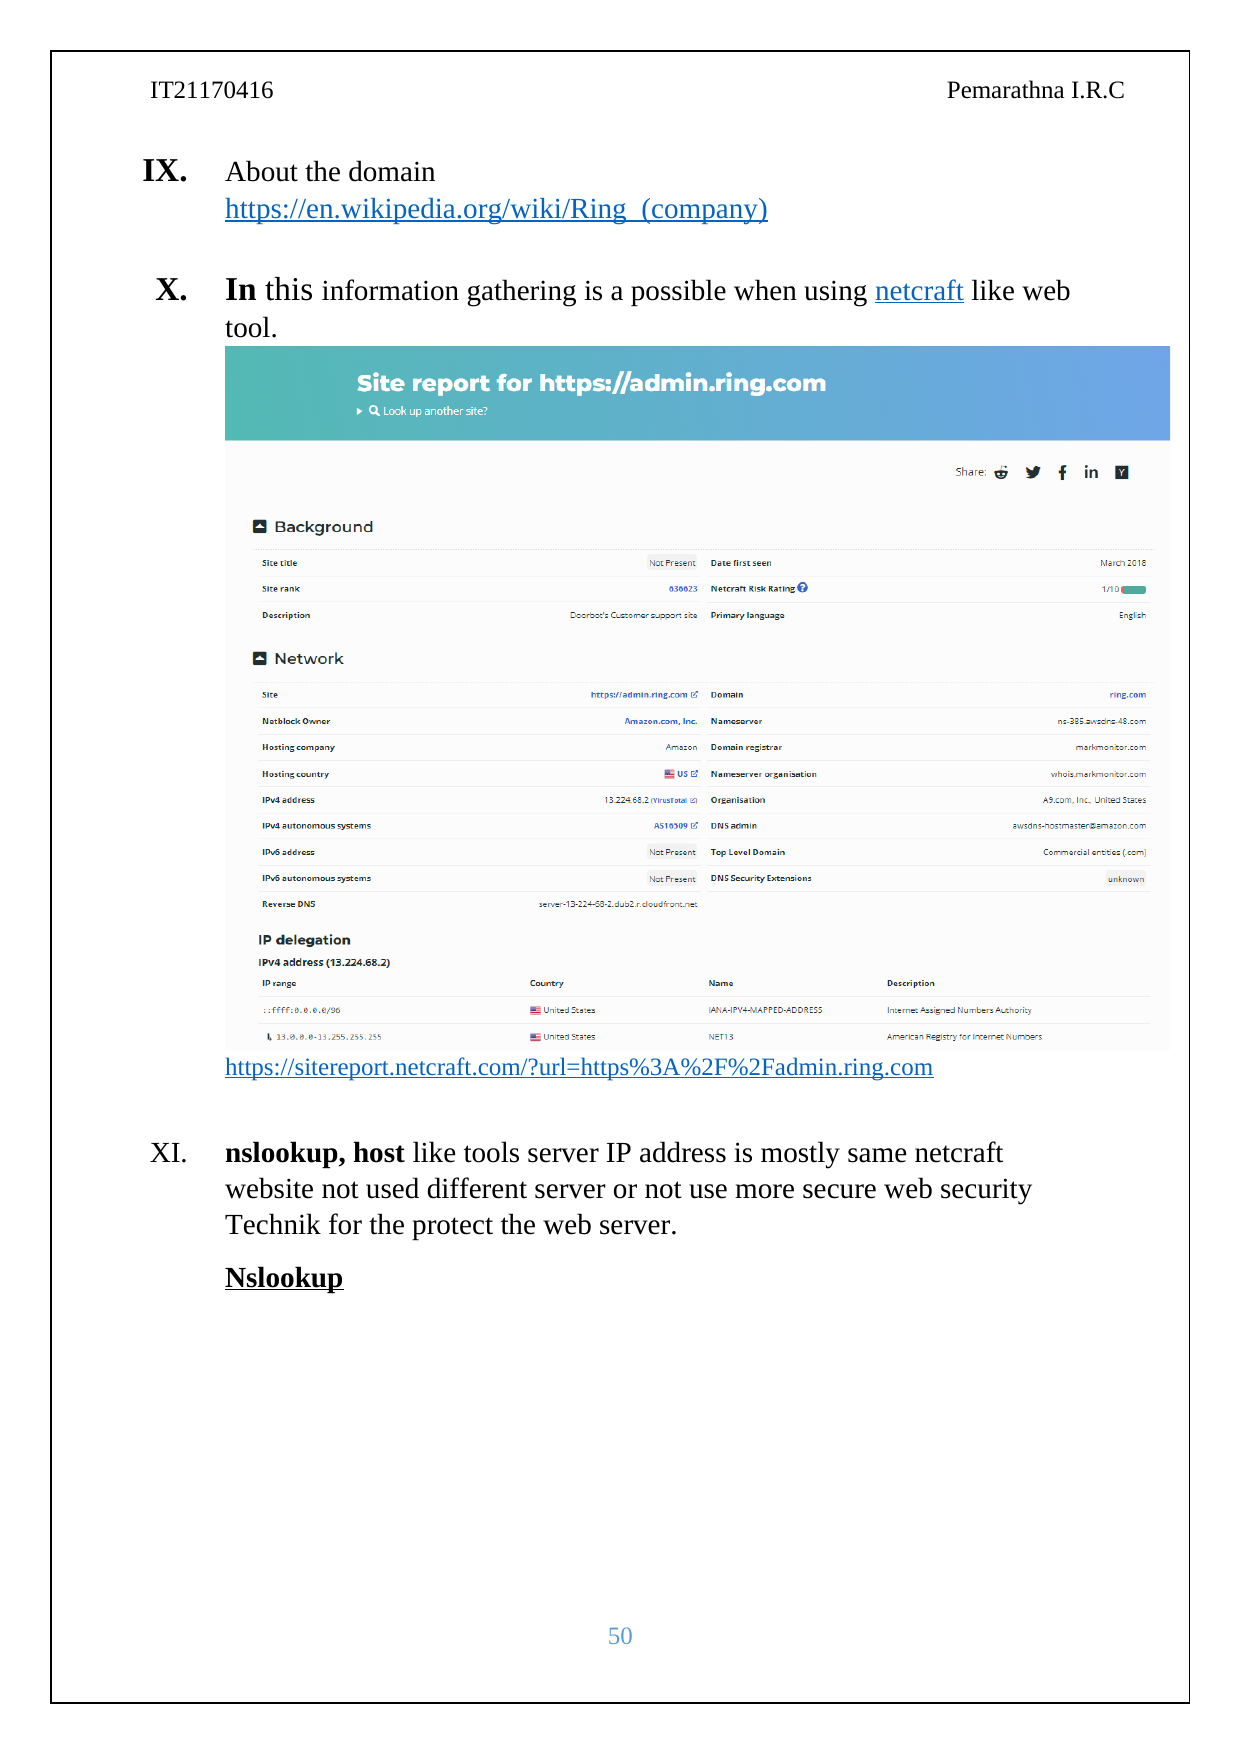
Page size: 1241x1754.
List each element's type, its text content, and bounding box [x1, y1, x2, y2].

text Nslookup [150, 1260, 1090, 1293]
picture [225, 346, 1171, 1050]
list https://sitereport.netcraft.com/?url=https%3A%2F%2Fadmin.ring.com [225, 1052, 1090, 1081]
list About the domain [187, 150, 1090, 188]
list In this information gathering is a possible when using netcraft like web tool. [187, 269, 1090, 343]
list https://en.wikipedia.org/wiki/Ring_(company) [225, 191, 1090, 225]
list nslookup, host like tools server IP address is mostly same netcraft website not used different server or not use more secure web security Technik for the protect the web server. [187, 1135, 1090, 1241]
